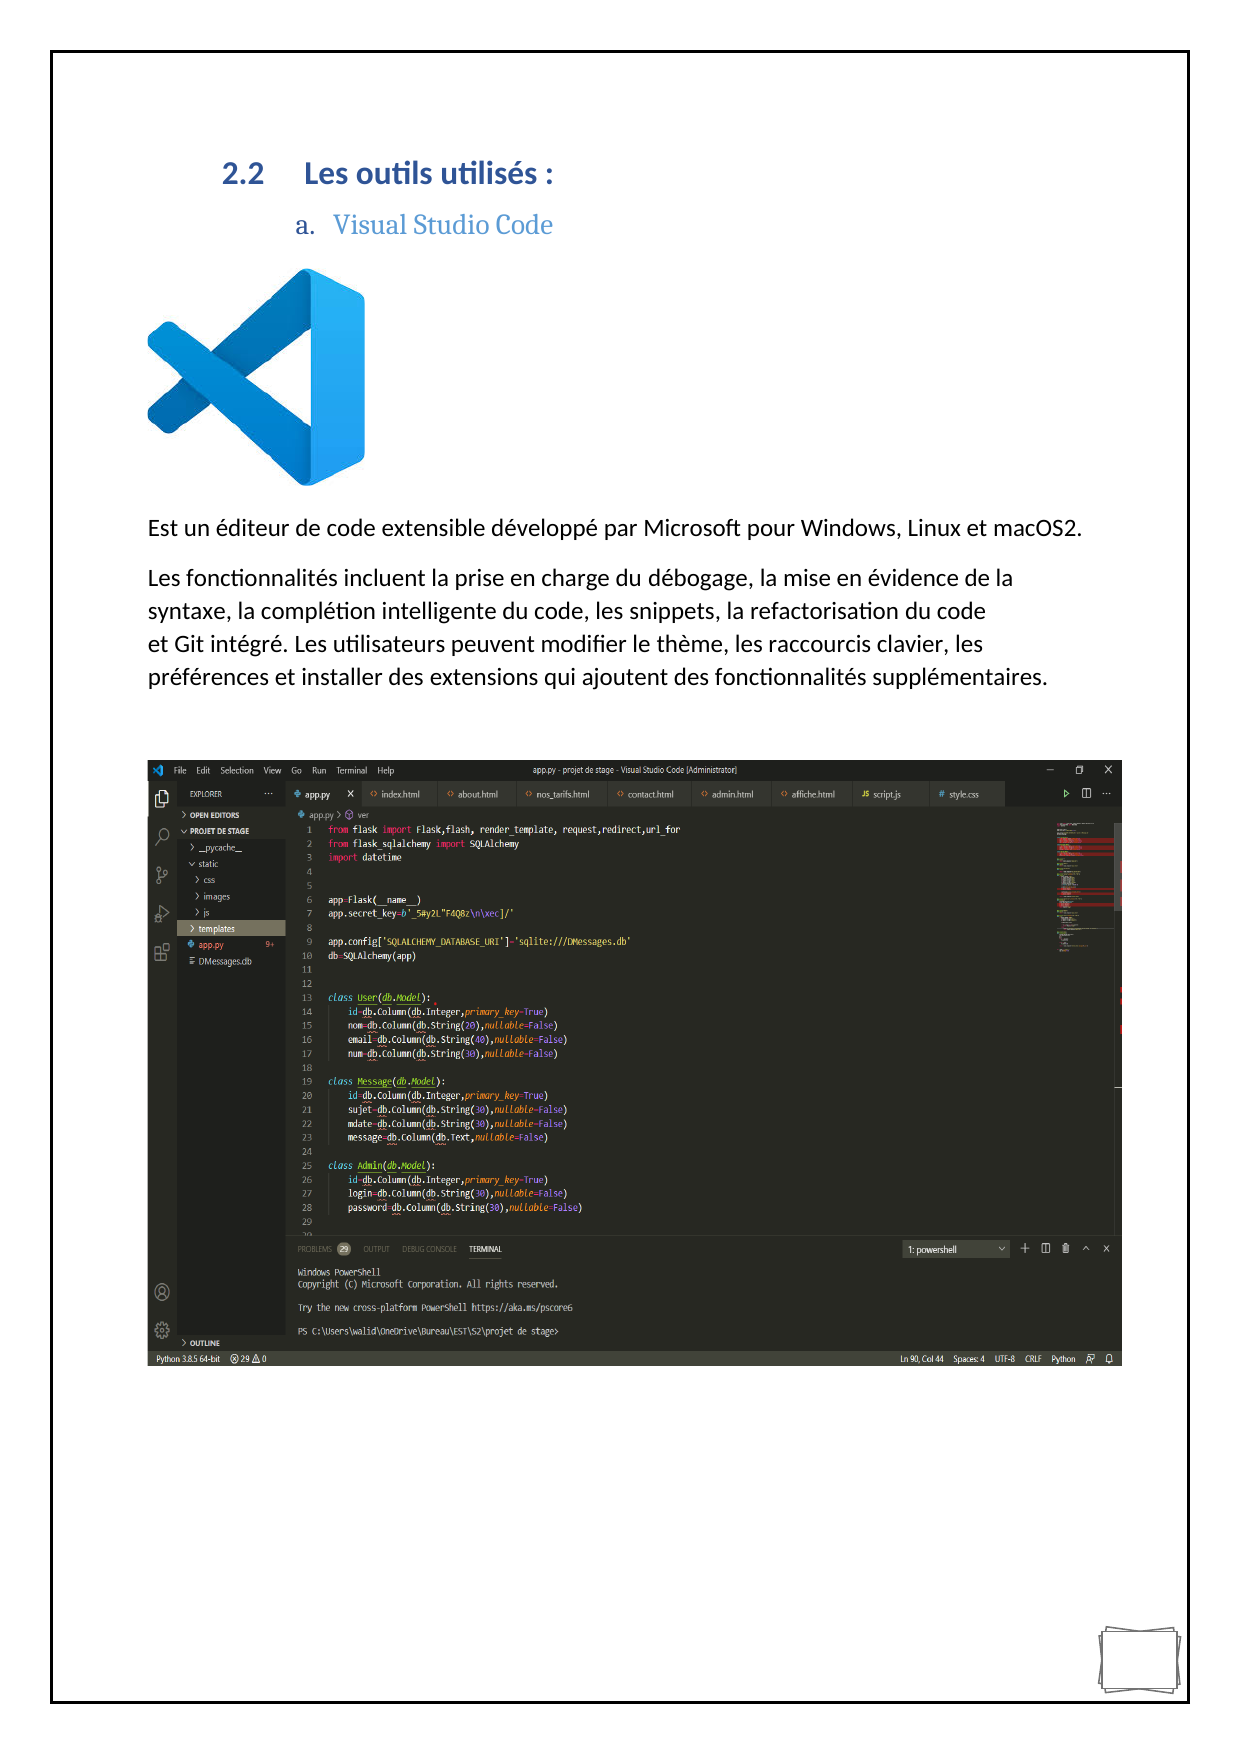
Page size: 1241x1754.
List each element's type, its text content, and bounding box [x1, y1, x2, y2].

text Est un éditeur de code extensible développé par Microsoft pour Windows, Linux et macOS2. [148, 512, 1092, 543]
list Visual Studio Code [295, 208, 1092, 242]
picture [147, 760, 1122, 1366]
text Les fonctionnalités incluent la prise en charge du débogage, la mise en évidence de la syntaxe, la complétion intelligente du code, les snippets, la refactorisation du code et Git intégré. Les utilisateurs peuvent modifier le thème, les raccourcis clavier, les préférences et installer des extensions qui ajoutent des fonctionnalités supplémentaires. [148, 562, 1092, 691]
subtitle Les outils utilisés : [222, 152, 1092, 193]
